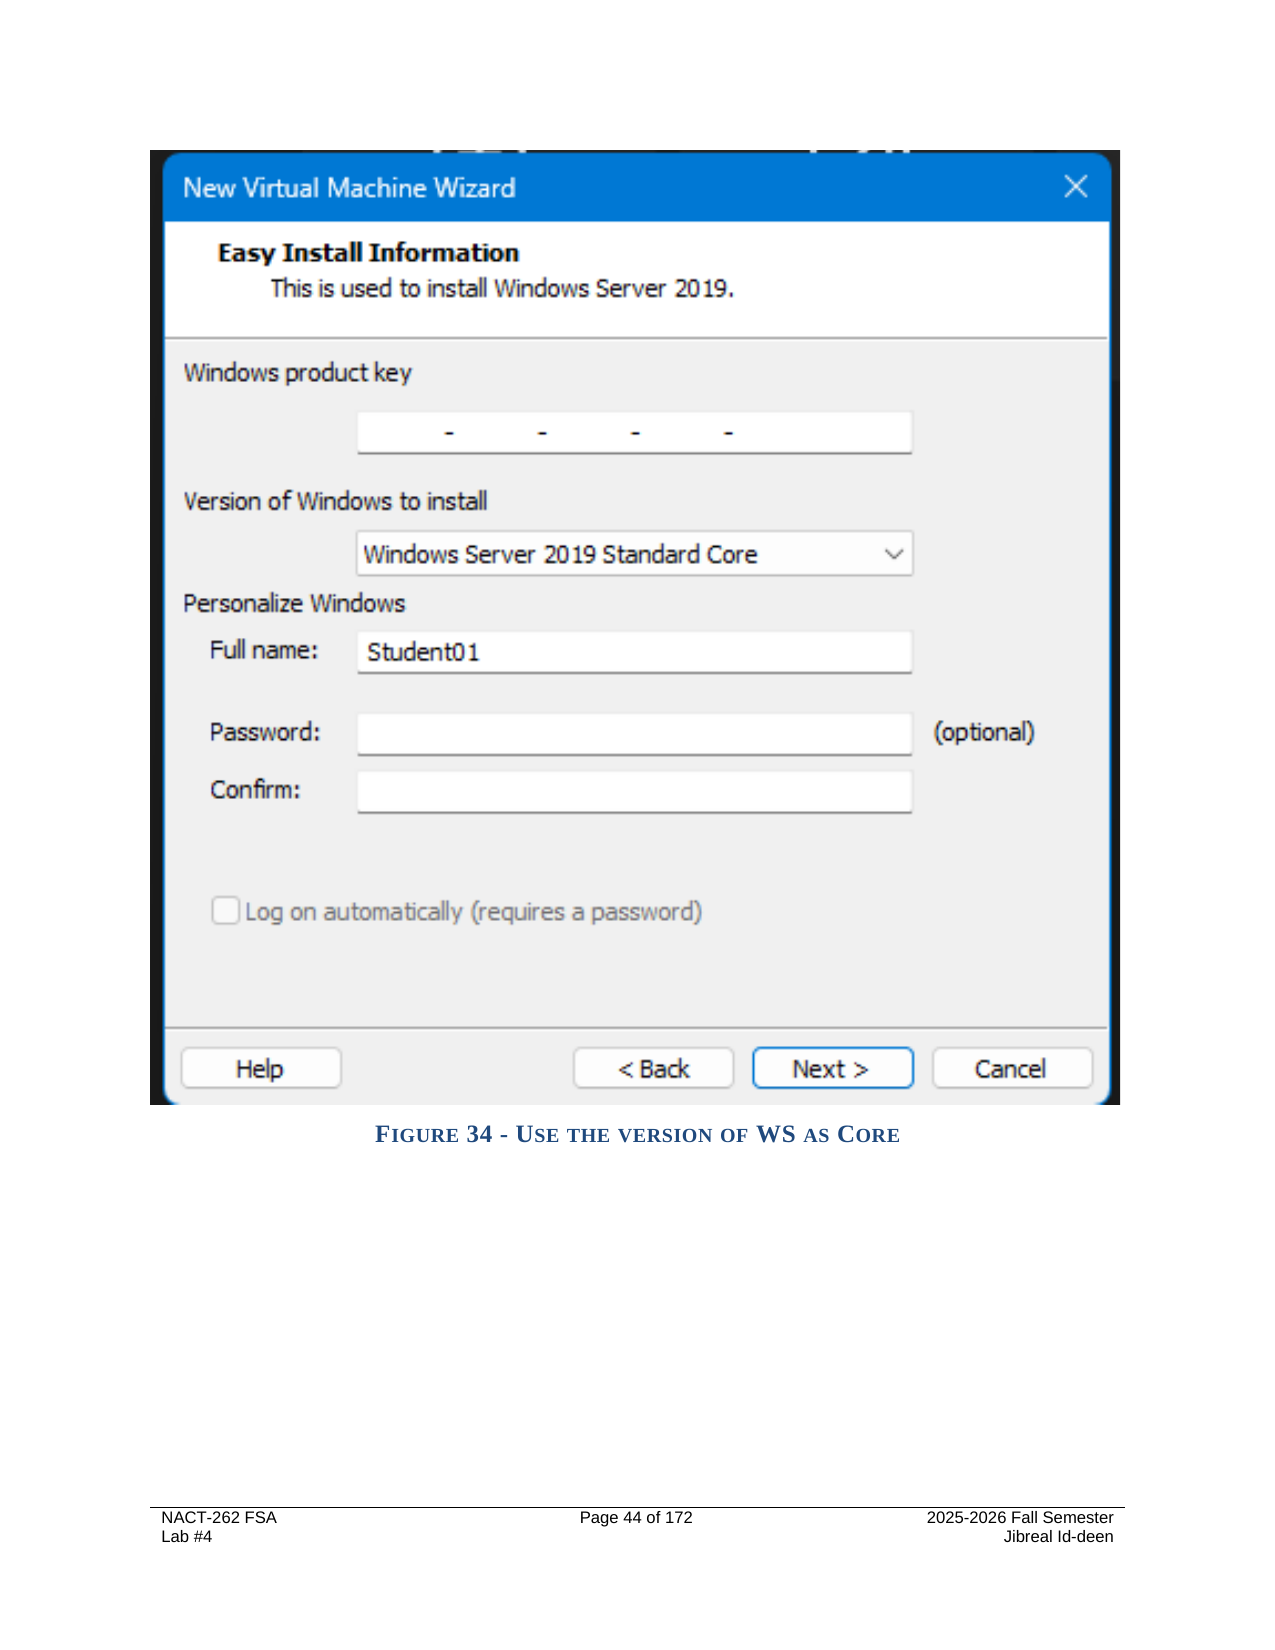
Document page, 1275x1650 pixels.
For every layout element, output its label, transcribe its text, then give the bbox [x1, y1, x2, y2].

picture [150, 150, 1121, 1105]
